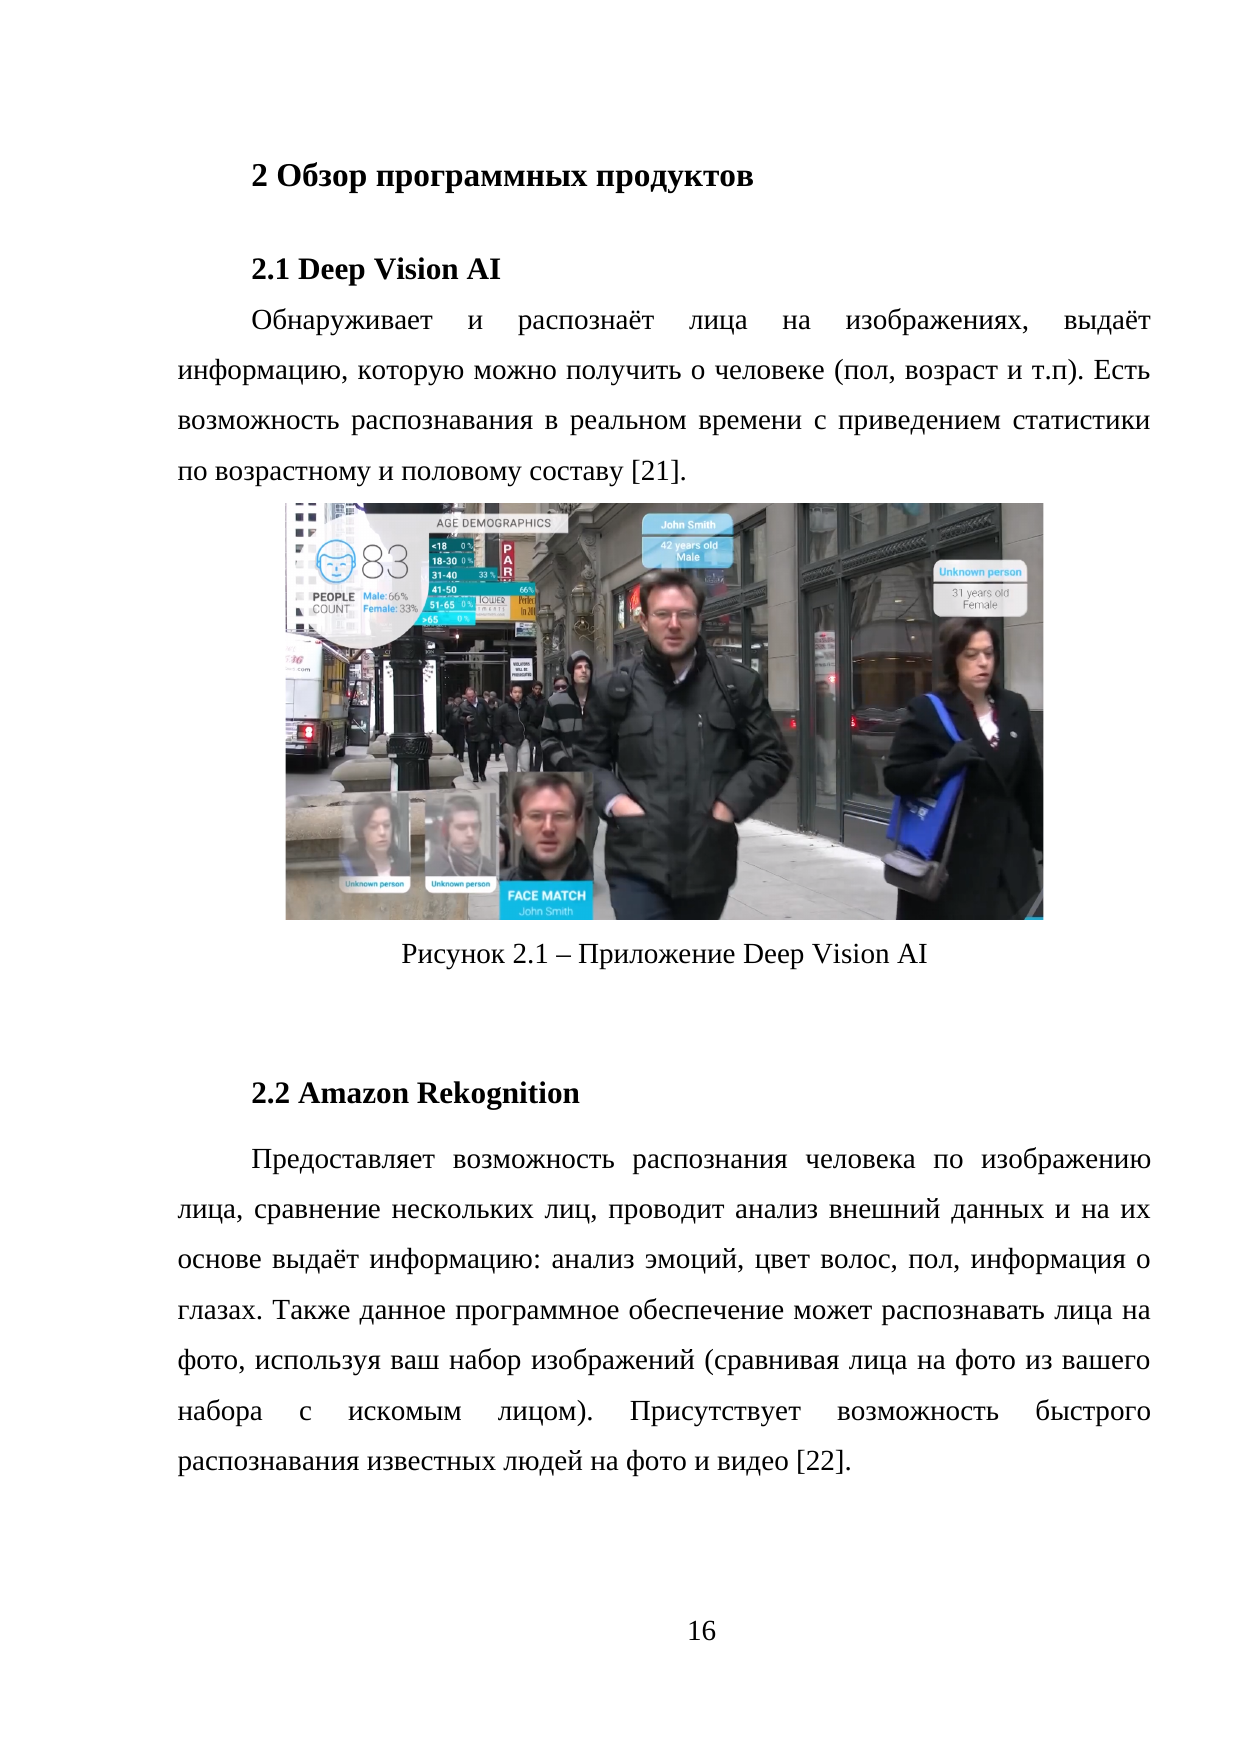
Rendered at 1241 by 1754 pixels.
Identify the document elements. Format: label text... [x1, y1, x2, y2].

picture [285, 503, 1044, 920]
text Рисунок 2.1 – Приложение Deep Vision AI [177, 937, 1152, 970]
text Обнаруживает и распознаёт лица на изображениях, выдаёт информацию, которую можно получить о человеке (пол, возраст и т.п). Есть возможность распознавания в реальном времени с приведением статистики по возрастному и половому составу [21]. [177, 302, 1152, 486]
subtitle 2.1 Deep Vision AI [177, 251, 1152, 287]
text Предоставляет возможность распознания человека по изображению лица, сравнение нескольких лиц, проводит анализ внешний данных и на их основе выдаёт информацию: анализ эмоций, цвет волос, пол, информация о глазах. Также данное программное обеспечение может распознавать лица на фото, используя ваш набор изображений (сравнивая лица на фото из вашего набора с искомым лицом). Присутствует возможность быстрого распознавания известных людей на фото и видео [22]. [177, 1141, 1152, 1476]
picture [507, 889, 585, 901]
picture [519, 907, 573, 916]
subtitle 2.2 Amazon Rekognition [177, 1075, 1152, 1111]
subtitle 2 Обзор программных продуктов [177, 156, 1152, 194]
